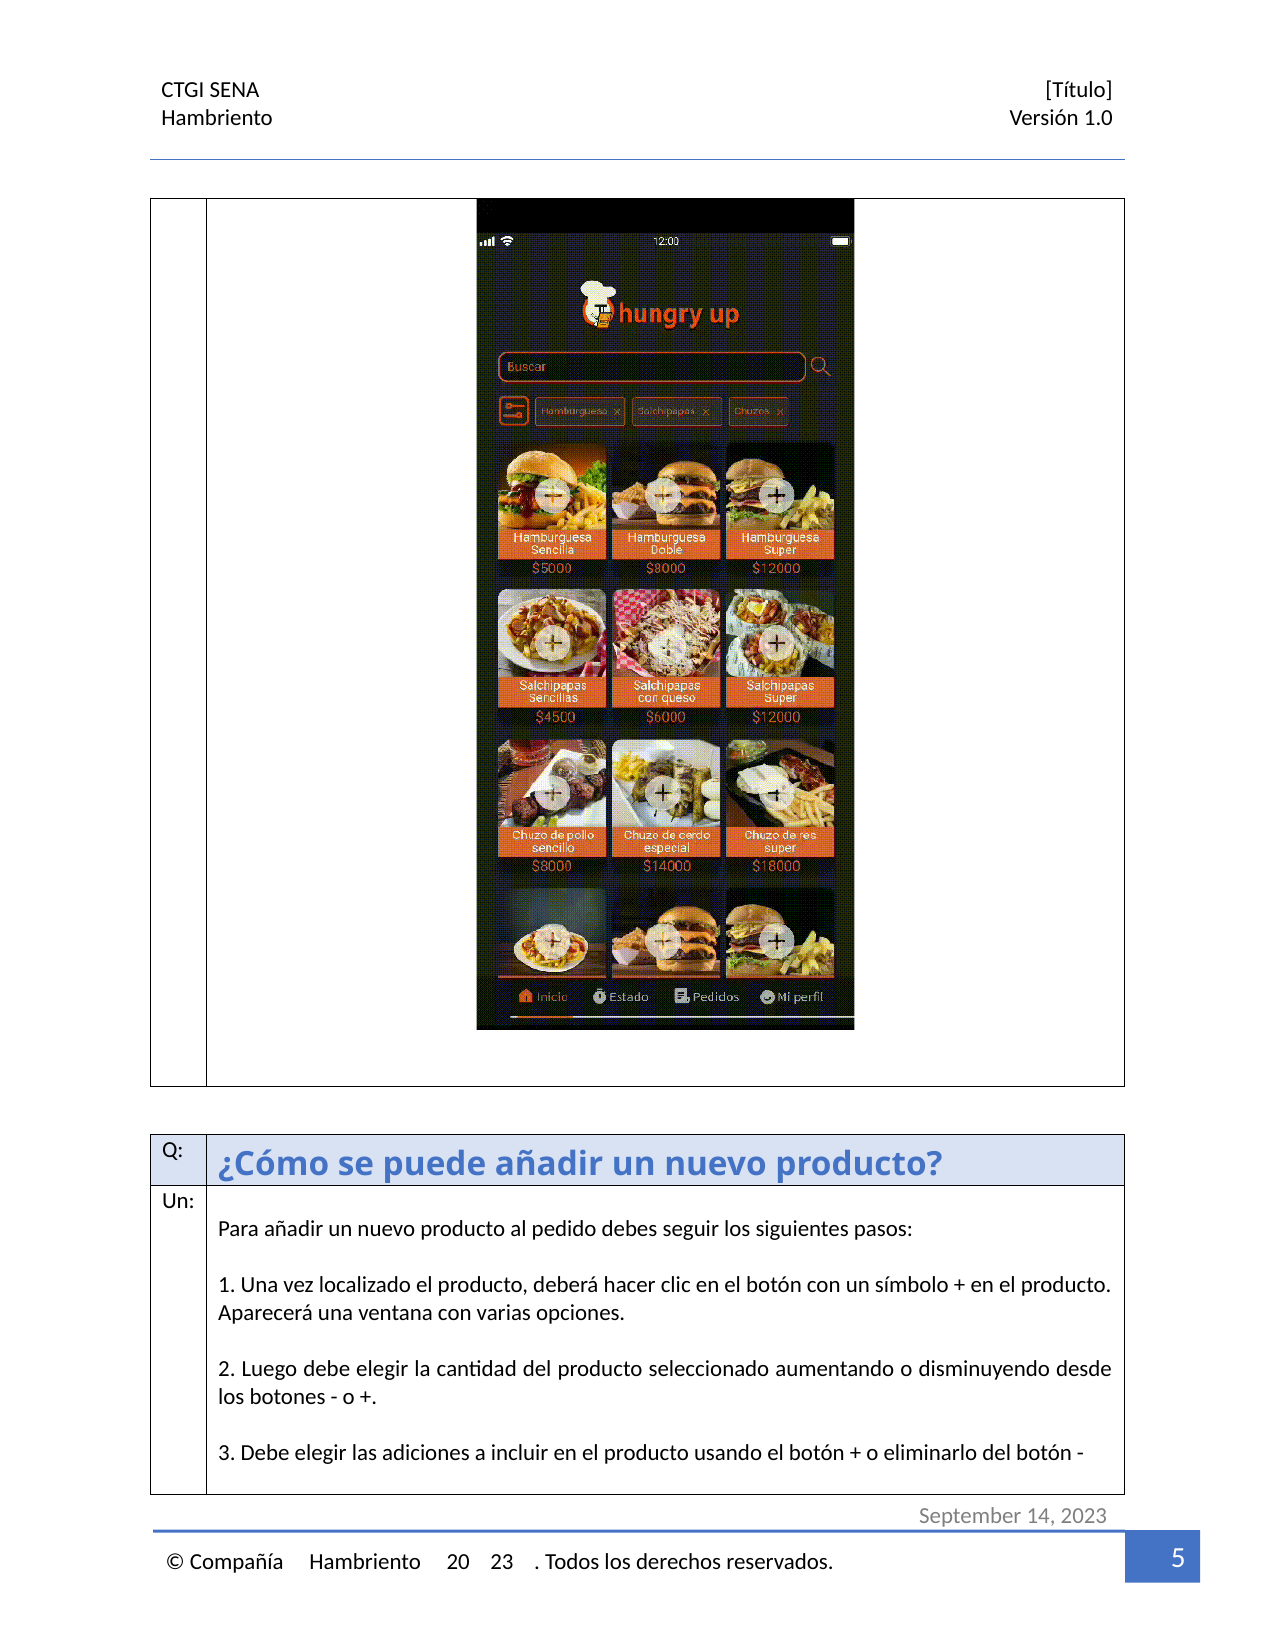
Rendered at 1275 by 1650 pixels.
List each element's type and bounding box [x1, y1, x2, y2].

picture [476, 198, 855, 1030]
